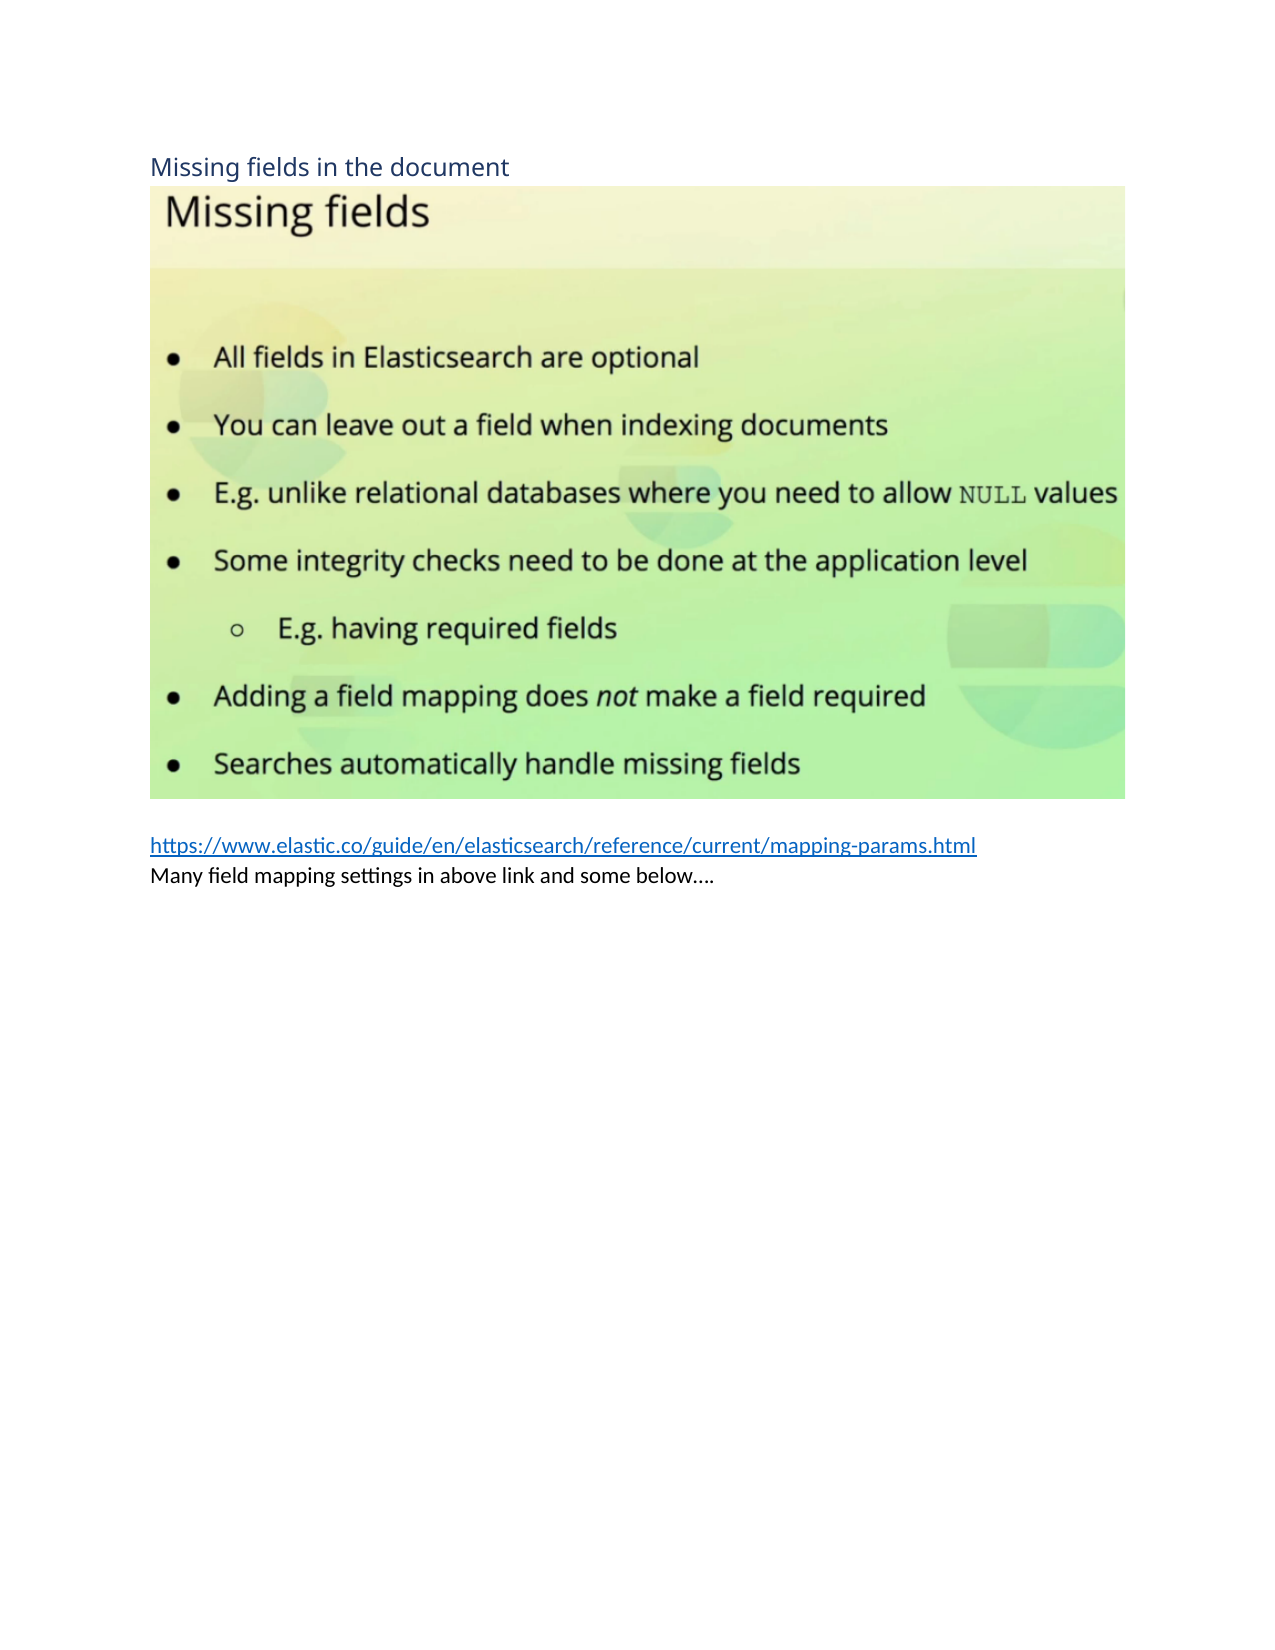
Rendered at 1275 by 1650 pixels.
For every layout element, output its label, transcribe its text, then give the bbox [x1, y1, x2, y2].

text https://www.elastic.co/guide/en/elasticsearch/reference/current/mapping-params.html [150, 831, 1125, 859]
subtitle Missing fields in the document [150, 150, 1125, 186]
text Many field mapping settings in above link and some below…. [150, 861, 1125, 889]
picture [150, 186, 1125, 799]
